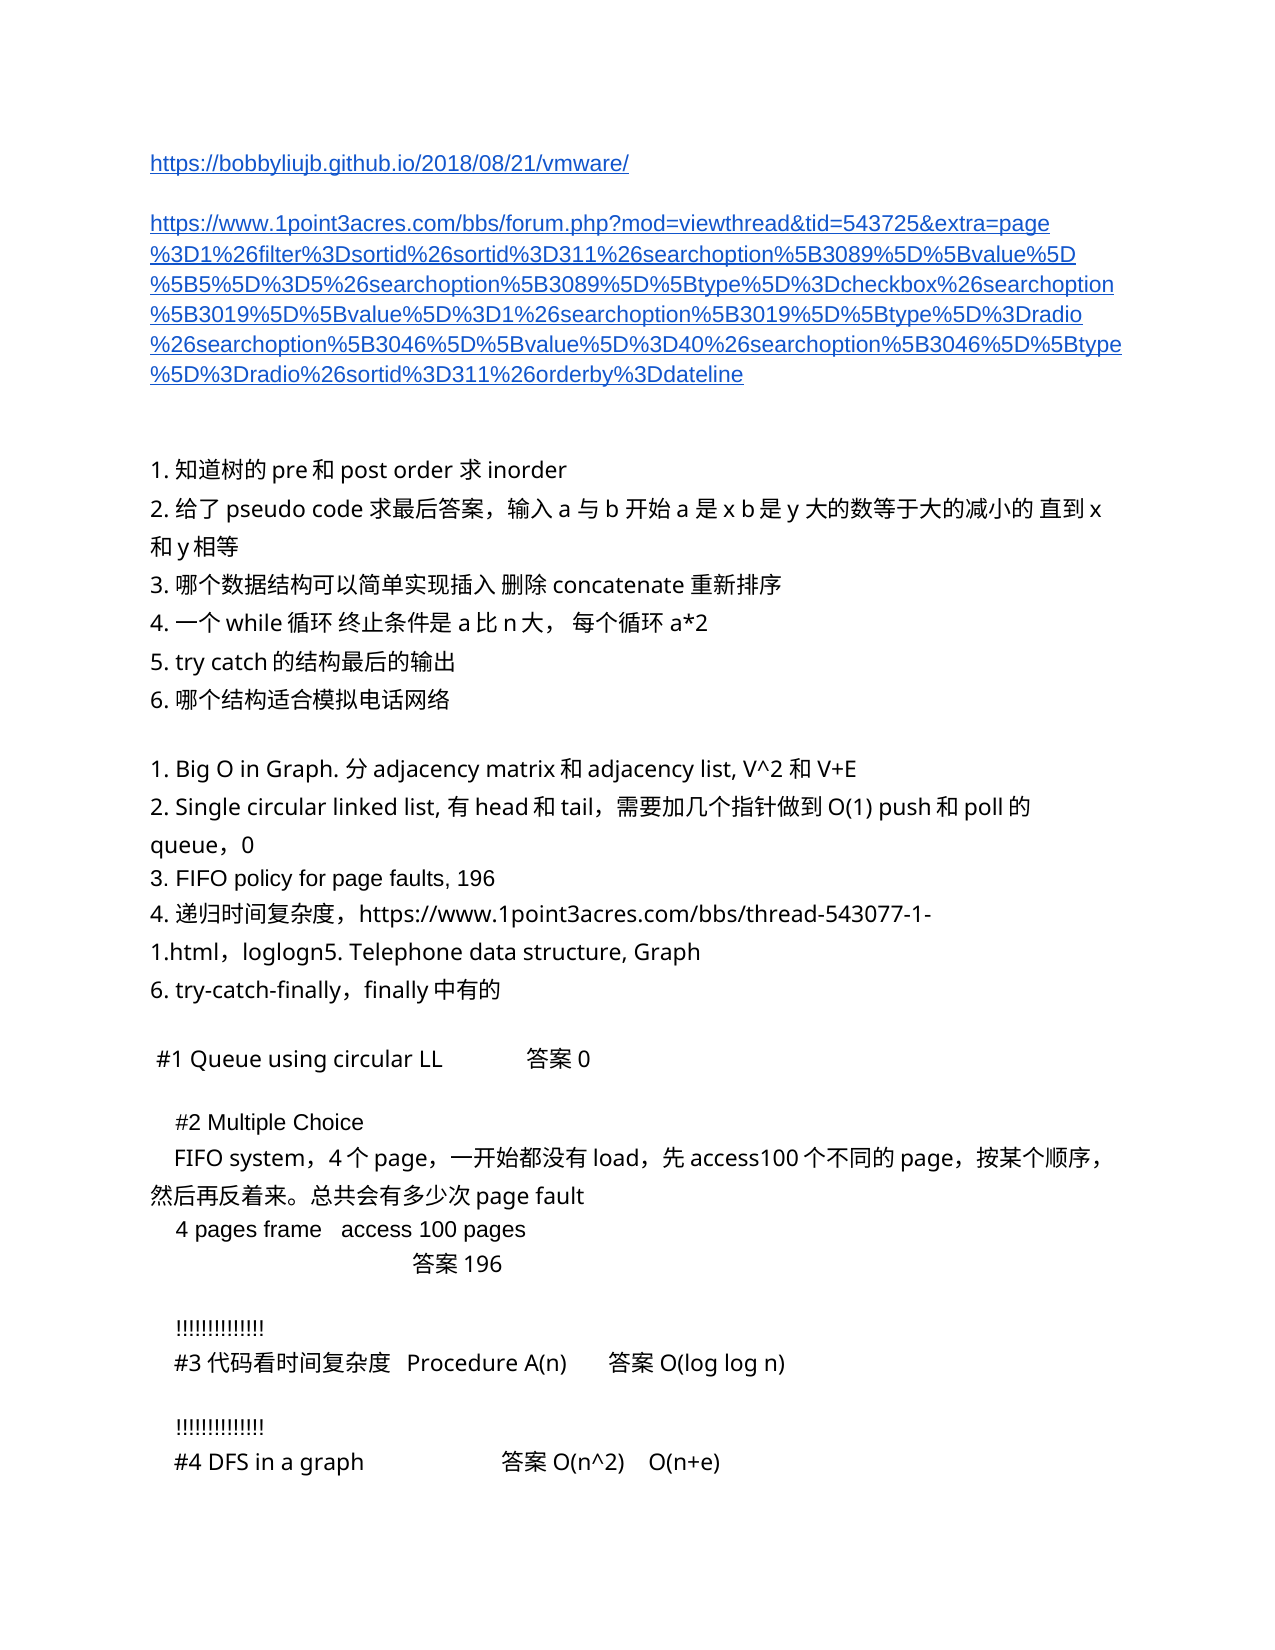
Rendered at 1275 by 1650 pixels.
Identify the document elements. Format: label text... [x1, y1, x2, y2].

text 答案 196 [150, 1246, 1125, 1279]
text #2 Multiple Choice‍‍‍‍‍‍‍‌‌‍‌‌‌‌‌‍‍‌ [150, 1109, 1125, 1136]
text https://www.1point3acres.com/bbs/forum.php?mod=viewthread&tid=543725&extra=page%3D1%26filter%3Dsortid%26sortid%3D311%26searchoption%5B3089%5D%5Bvalue%5D%5B5%5D%3D5%26searchoption%5B3089%5D%5Btype%5D%3Dcheckbox%26searchoption%5B3019%5D%5Bvalue%5D%3D1%26searchoption%5B3019%5D%5Btype%5D%3Dradio%26searchoption%5B3046%5D%5Bvalue%5D%3D40%26searchoption%5B3046%5D%5Btype%5D%3Dradio%26sortid%3D311%26orderby%3Ddateline [150, 210, 1125, 388]
text 5. try catch的结构最后的输出 [150, 644, 1125, 677]
text 6. try-catch-finally，finally中有的 [150, 972, 1125, 1006]
text #4 DFS in a graph 答案 O(n^2) O(n+e) [150, 1444, 1125, 1477]
text 4. 一个while循环 终止条件是 a比n大， 每个循环 a*2 [150, 605, 1125, 639]
text 4 pages frame access 100 pages [150, 1216, 1125, 1242]
text 2. Single circular linked list, 有head和tail，需要加几个指针做到O(1) push和poll的queue，0 [150, 789, 1125, 860]
text https://bobbyliujb.github.io/2018/08/21/vmware/ [150, 150, 1125, 176]
text FIFO system，4个page，一开始都没有load，先access100个不同的page，按某个顺序，然后再反着来。总共会有多少次page fault [150, 1139, 1125, 1211]
text 3. 哪个数据结构可以简单实现插入 删除 concatenate 重新排序 [150, 567, 1125, 600]
text #1 Queue using circular LL 答案 0 [150, 1041, 1125, 1074]
text 1‍‍‍‍‍‍‍‌‌‍‌‌‌‌‌‍‍‌. Big O in Graph. 分adjacency matrix和adjacency list, V^2 和 V+E [150, 751, 1125, 784]
text 6. 哪个结构适合模拟电话网络 [150, 682, 1125, 715]
text 4. 递归时间复杂度，https://www.1point3acres.com/bbs/thread-543077-1-1.html，loglogn5. Telephone data structure, Graph [150, 896, 1125, 967]
text !!!!!!!!!!!!!! [150, 1413, 1125, 1440]
text 2. 给了pseudo code‍‍‍‍‍‍‍‌‌‍‌‌‌‌‌‍‍‌ 求最后答案，输入 a 与 b 开始 a 是 x b是y 大的数等于大的减小的 直到x和y相等 [150, 490, 1125, 562]
text 1. 知道树的pre和post order 求 inorder [150, 452, 1125, 485]
text 3. FIFO policy for page faults, 196 [150, 865, 1125, 892]
text #3 代码看时间复杂度 Procedure A(n) 答案 O(log log n) [150, 1345, 1125, 1378]
text !!!!!!!!!!!!!! [150, 1315, 1125, 1341]
